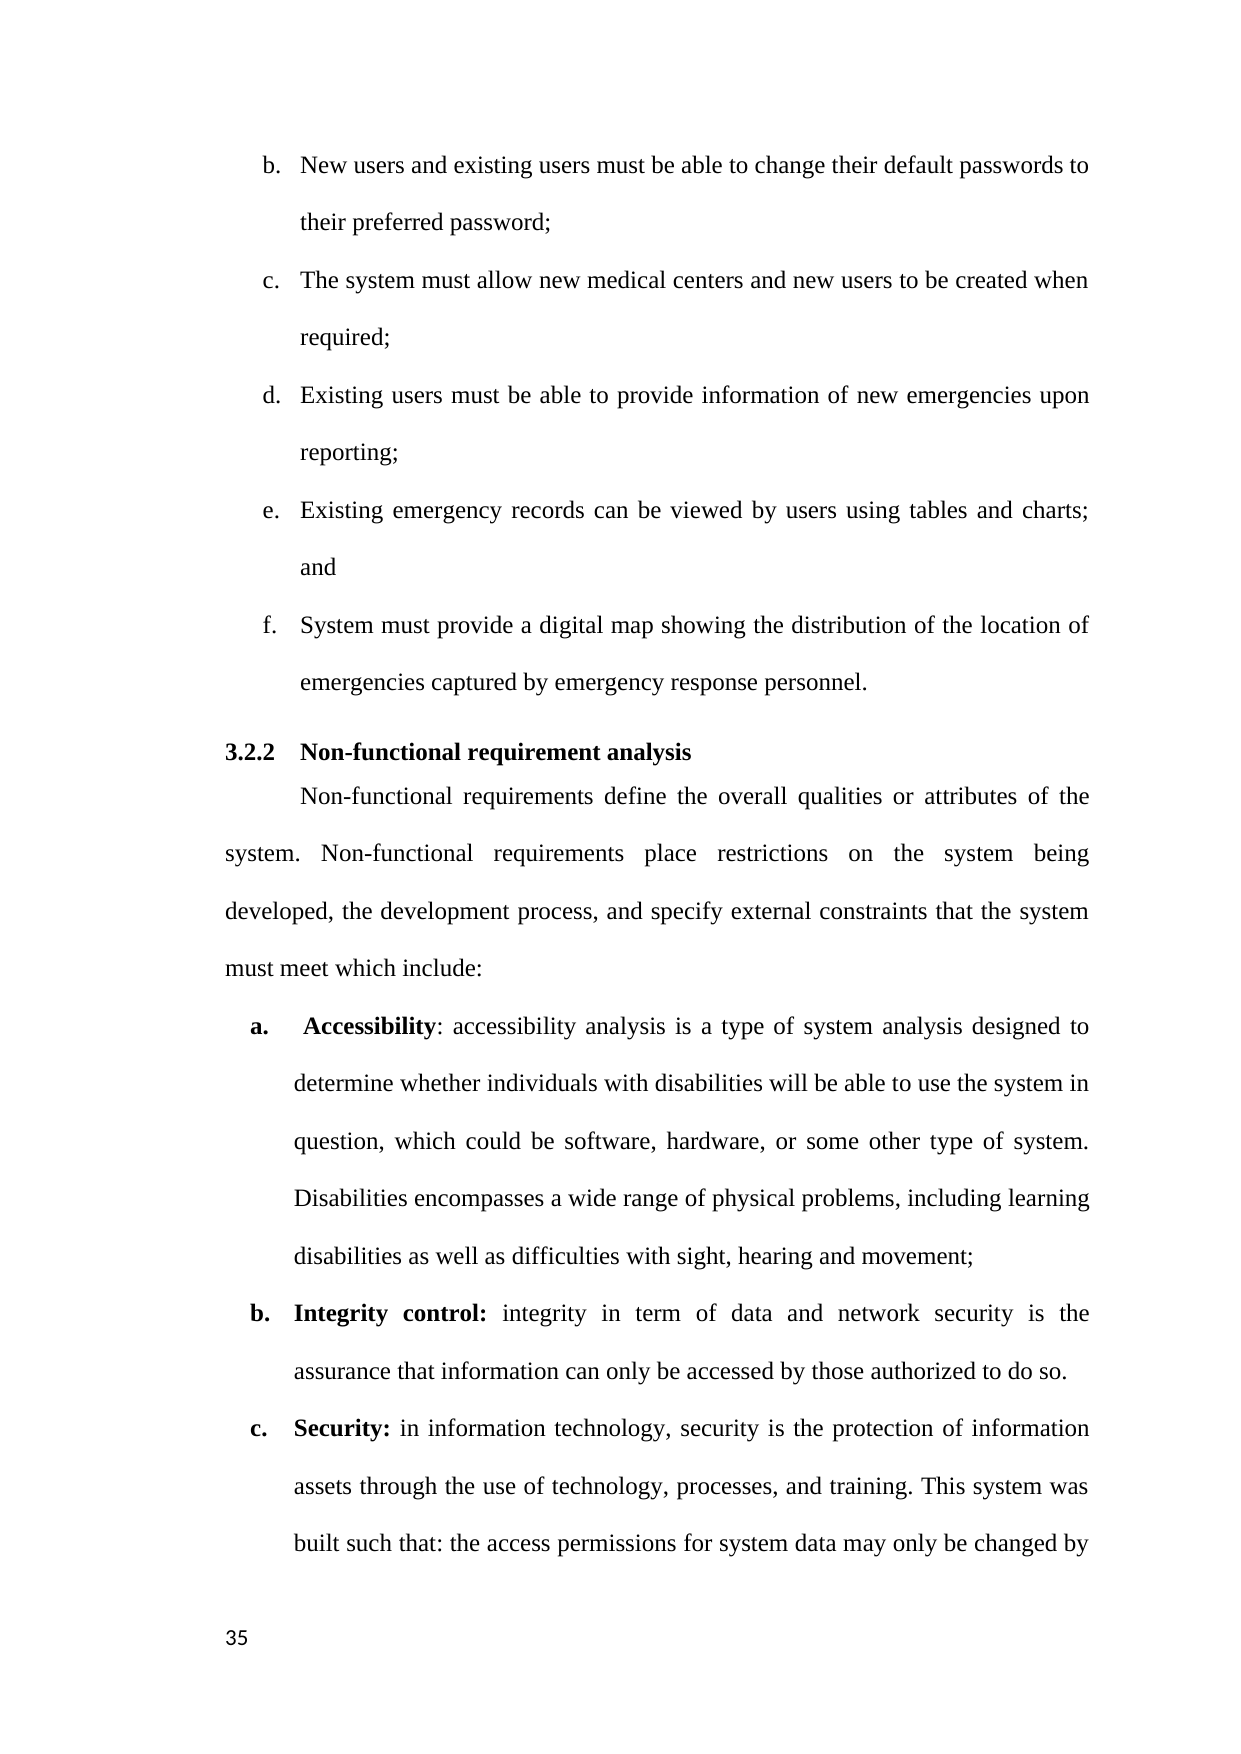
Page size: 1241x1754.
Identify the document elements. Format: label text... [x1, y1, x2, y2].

list System must provide a digital map showing the distribution of the location of emergencies captured by emergency response personnel. [262, 610, 1090, 696]
list Accessibility: accessibility analysis is a type of system analysis designed to determine whether individuals with disabilities will be able to use the system in question, which could be software, hardware, or some other type of system. Disabilities encompasses a wide range of physical problems, including learning disabilities as well as difficulties with sight, hearing and movement; [250, 1011, 1090, 1270]
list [250, 1413, 1090, 1557]
list Existing users must be able to provide information of new emergencies upon reporting; [262, 380, 1090, 466]
list New users and existing users must be able to change their default passwords to their preferred password; [262, 150, 1090, 236]
list Existing emergency records can be viewed by users using tables and charts; and [262, 495, 1090, 581]
text Non-functional requirements define the overall qualities or attributes of the system. Non-functional requirements place restrictions on the system being developed, the development process, and specify external constraints that the system must meet which include: [225, 781, 1090, 982]
list The system must allow new medical centers and new users to be created when required; [262, 265, 1090, 351]
subtitle 3.2.2 Non-functional requirement analysis [225, 737, 1090, 766]
list Integrity control: integrity in term of data and network security is the assurance that information can only be accessed by those authorized to do so. [250, 1298, 1090, 1385]
